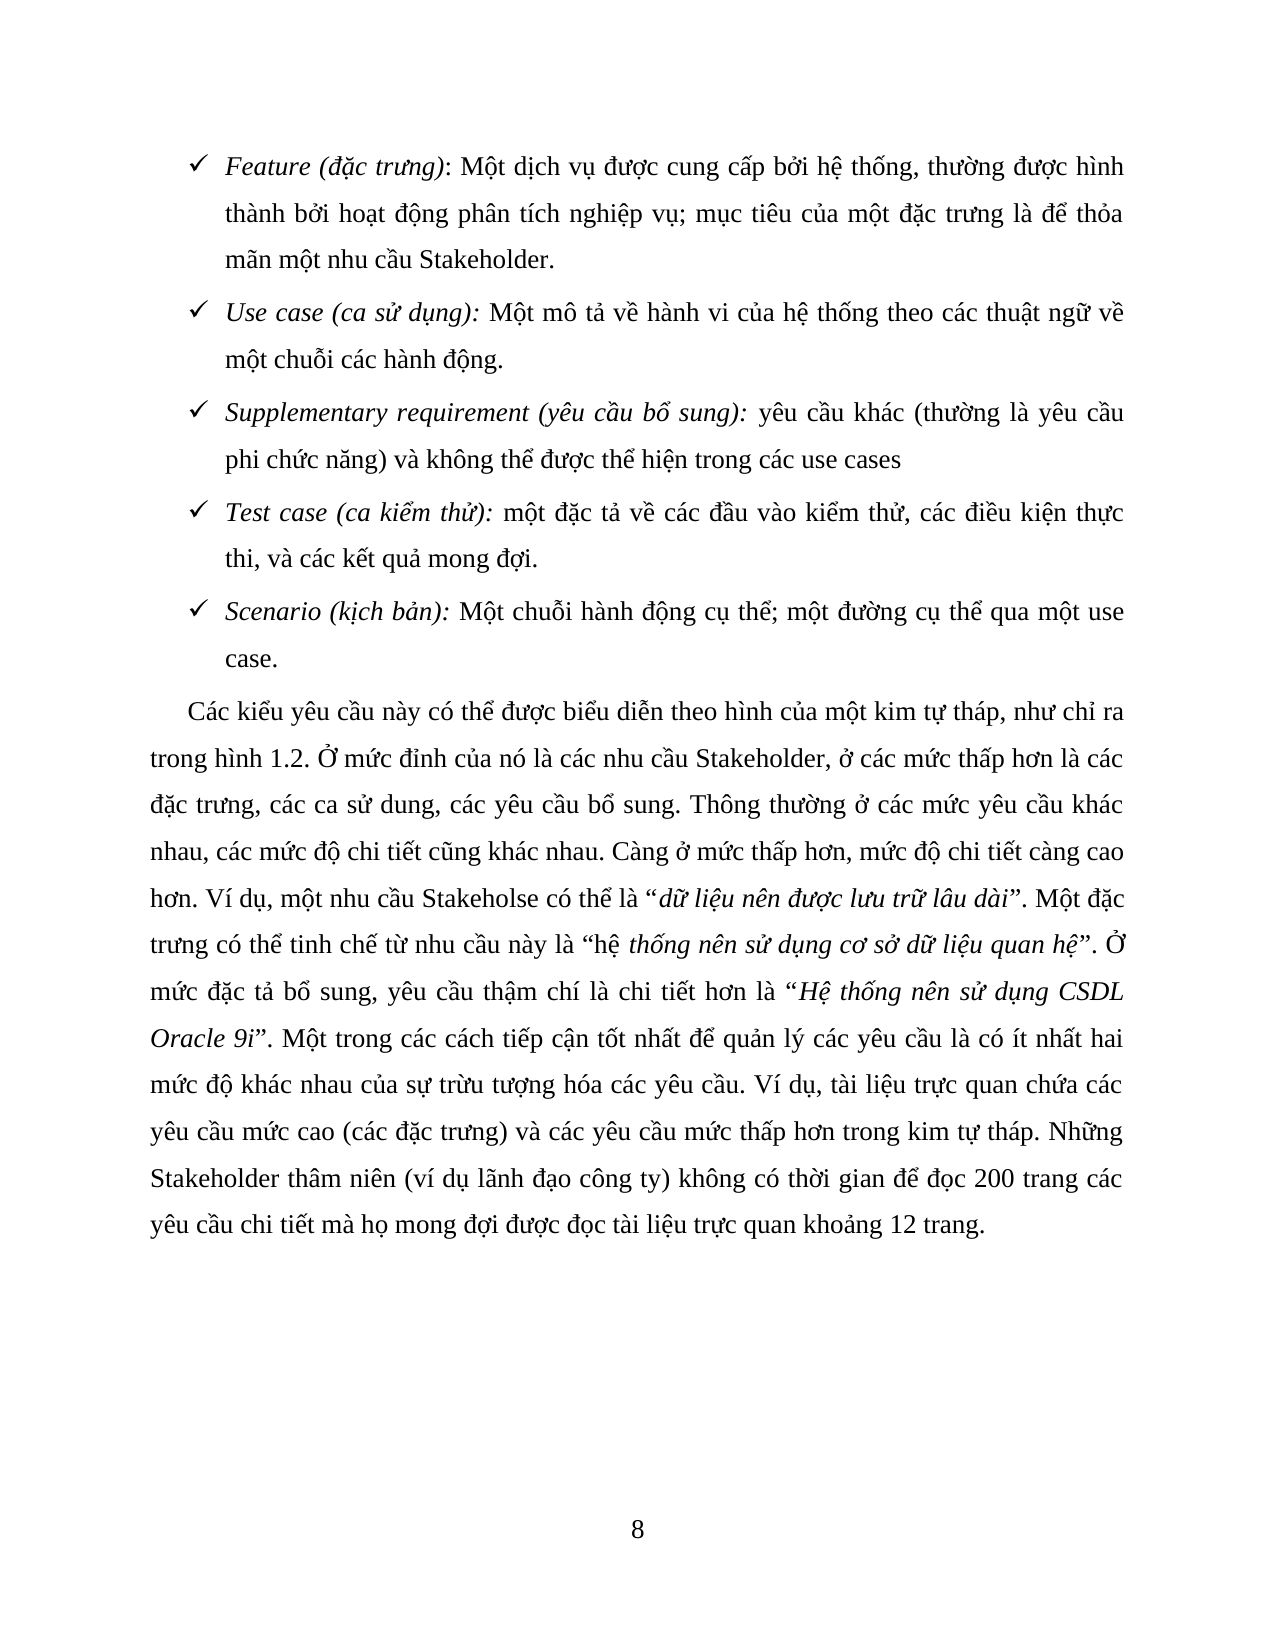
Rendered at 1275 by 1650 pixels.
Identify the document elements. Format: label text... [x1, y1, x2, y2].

list Scenario (kịch bản): Một chuỗi hành động cụ thể; một đường cụ thể qua một use case. [187, 595, 1125, 673]
list Test case (ca kiểm thử): một đặc tả về các đầu vào kiểm thử, các điều kiện thực thi, và các kết quả mong đợi. [187, 496, 1125, 574]
list Use case (ca sử dụng): Một mô tả về hành vi của hệ thống theo các thuật ngữ về một chuỗi các hành động. [187, 296, 1125, 374]
list Feature (đặc trưng): Một dịch vụ được cung cấp bởi hệ thống, thường được hình thành bởi hoạt động phân tích nghiệp vụ; mục tiêu của một đặc trưng là để thỏa mãn một nhu cầu Stakeholder. [187, 150, 1125, 274]
text Các kiểu yêu cầu này có thể được biểu diễn theo hình của một kim tự tháp, như chỉ ra trong hình 1.2. Ở mức đỉnh của nó là các nhu cầu Stakeholder, ở các mức thấp hơn là các đặc trưng, các ca sử dung, các yêu cầu bổ sung. Thông thường ở các mức yêu cầu khác nhau, các mức độ chi tiết cũng khác nhau. Càng ở mức thấp hơn, mức độ chi tiết càng cao hơn. Ví dụ, một nhu cầu Stakeholse có thể là “dữ liệu nên được lưu trữ lâu dài”. Một đặc trưng có thể tinh chế từ nhu cầu này là “hệ thống nên sử dụng cơ sở dữ liệu quan hệ”. Ở mức đặc tả bổ sung, yêu cầu thậm chí là chi tiết hơn là “Hệ thống nên sử dụng CSDL Oracle 9i”. Một trong các cách tiếp cận tốt nhất để quản lý các yêu cầu là có ít nhất hai mức độ khác nhau của sự trừu tượng hóa các yêu cầu. Ví dụ, tài liệu trực quan chứa các yêu cầu mức cao (các đặc trưng) và các yêu cầu mức thấp hơn trong kim tự tháp. Những Stakeholder thâm niên (ví dụ lãnh đạo công ty) không có thời gian để đọc 200 trang các yêu cầu chi tiết mà họ mong đợi được đọc tài liệu trực quan khoảng 12 trang. [150, 695, 1125, 1239]
list Supplementary requirement (yêu cầu bổ sung): yêu cầu khác (thường là yêu cầu phi chức năng) và không thể được thể hiện trong các use cases [187, 396, 1125, 474]
